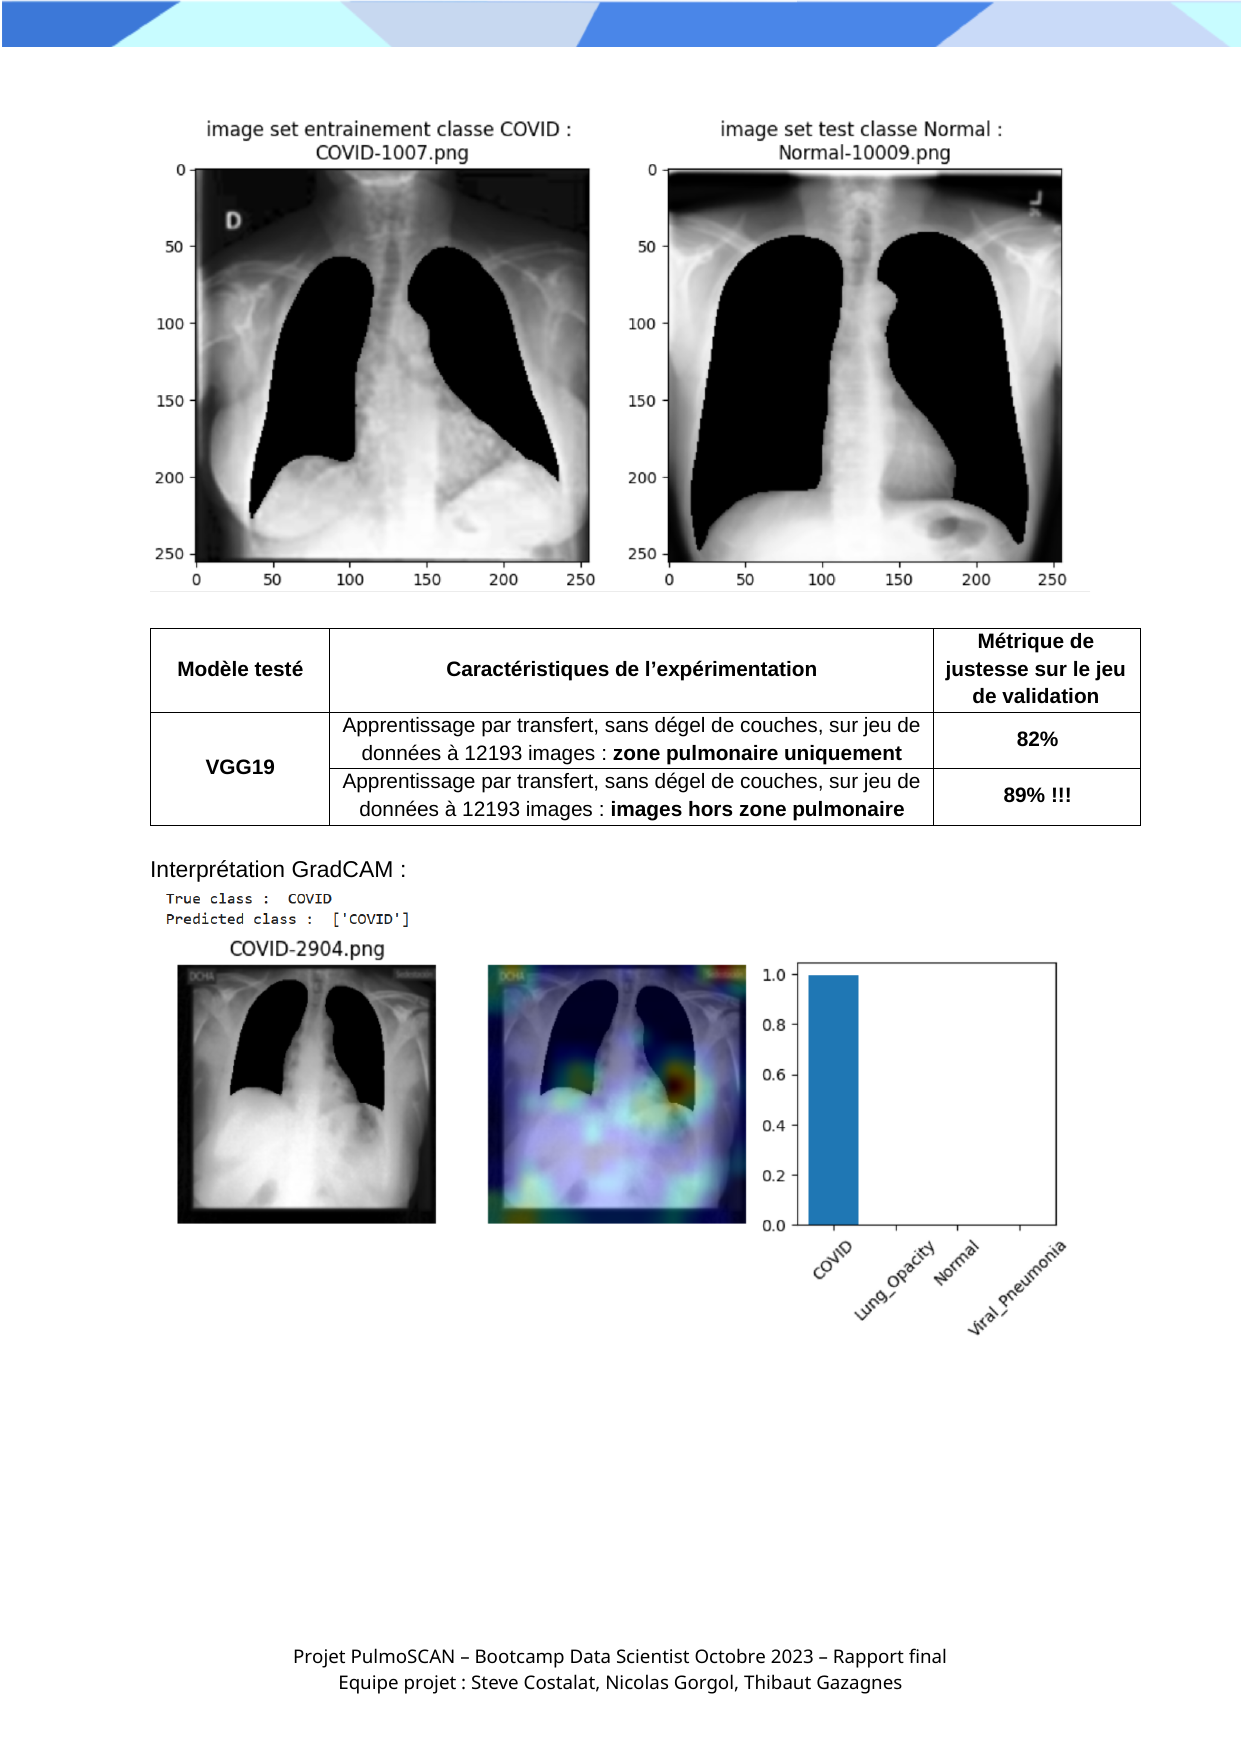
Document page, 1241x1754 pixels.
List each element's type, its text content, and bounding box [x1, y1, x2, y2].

table_header Métrique de justesse sur le jeu de validation [934, 629, 1140, 712]
table_header Modèle testé [151, 629, 329, 712]
table_header Caractéristiques de l’expérimentation [330, 629, 933, 712]
table_cell VGG19 [151, 713, 329, 824]
picture [150, 112, 1091, 594]
table_cell 89% !!! [934, 769, 1140, 824]
table_cell 82% [934, 713, 1140, 768]
text Interprétation GradCAM : [150, 856, 1090, 882]
picture [3, 2, 1241, 47]
picture [150, 886, 1091, 1361]
table_cell Apprentissage par transfert, sans dégel de couches, sur jeu de données à 12193 images : zone pulmonaire uniquement [330, 713, 933, 768]
table_cell Apprentissage par transfert, sans dégel de couches, sur jeu de données à 12193 images : images hors zone pulmonaire [330, 769, 933, 824]
